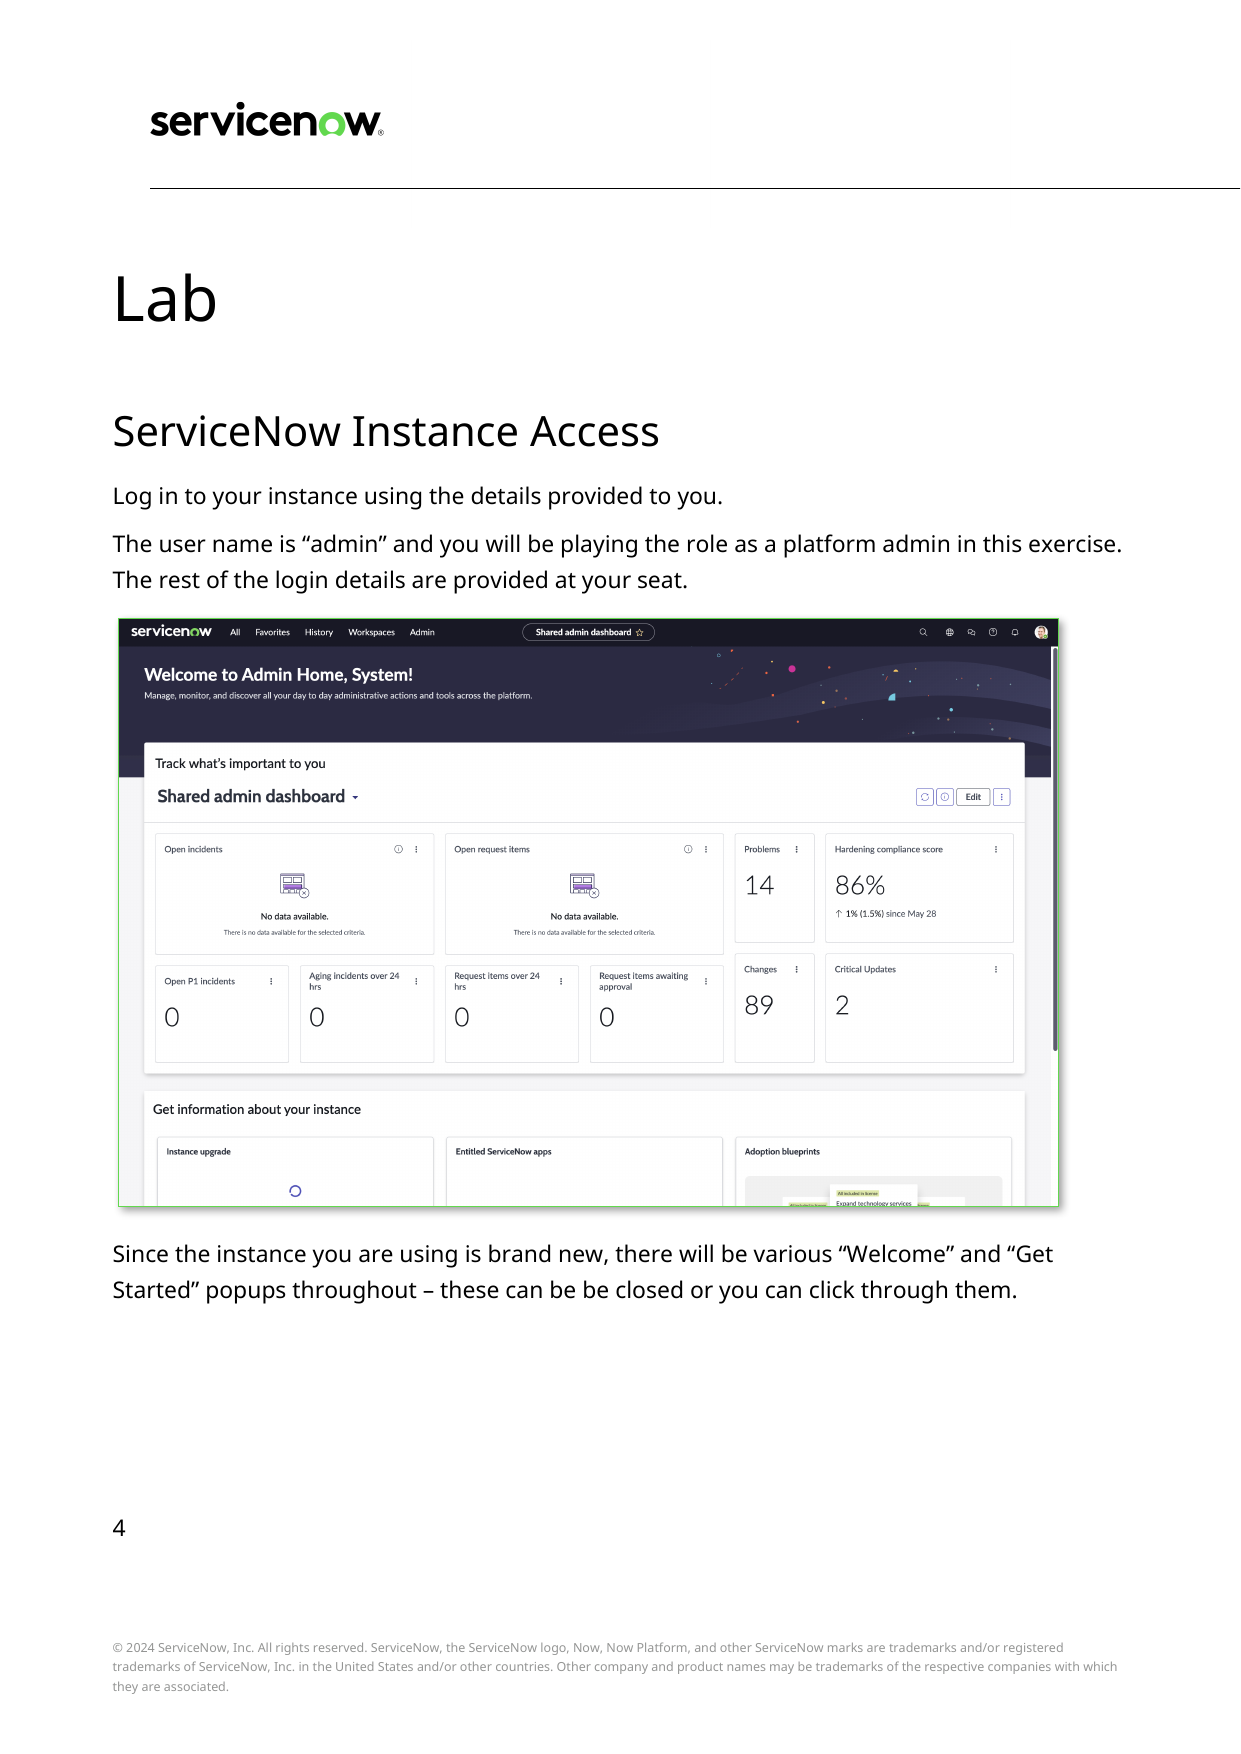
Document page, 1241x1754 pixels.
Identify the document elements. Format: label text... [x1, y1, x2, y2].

text Log in to your instance using the details provided to you. [112, 480, 1128, 511]
title ServiceNow Instance Access [112, 402, 1128, 459]
text The user name is “admin” and you will be playing the role as a platform admin in this exercise. The rest of the login details are provided at your seat. [112, 528, 1128, 595]
title Lab [112, 254, 1128, 339]
picture [119, 619, 1058, 1206]
text Since the instance you are using is brand new, there will be various “Welcome” and “Get Started” popups throughout – these can be be closed or you can click through them. [112, 1238, 1128, 1305]
picture [112, 40, 1241, 228]
